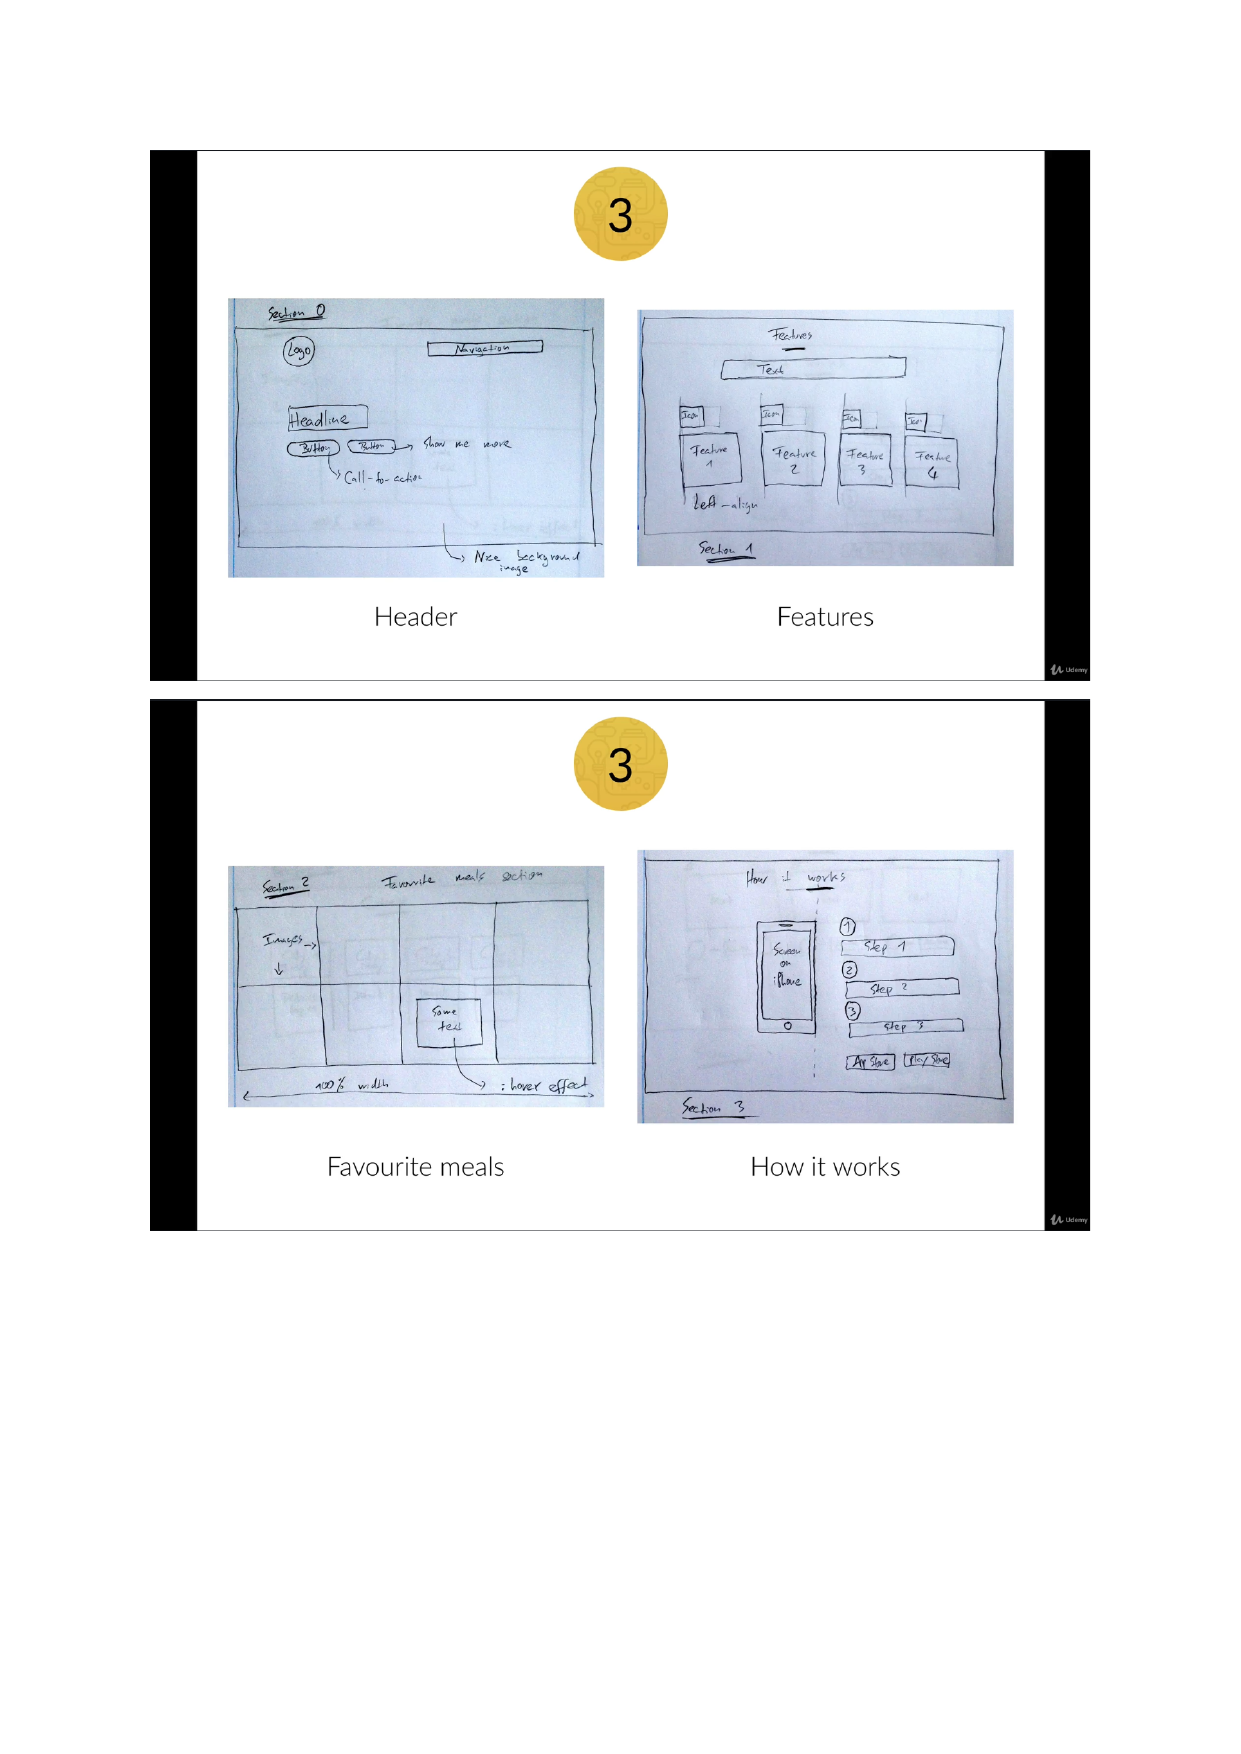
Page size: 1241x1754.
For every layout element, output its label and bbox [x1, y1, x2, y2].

picture [150, 150, 1091, 681]
picture [150, 699, 1091, 1231]
